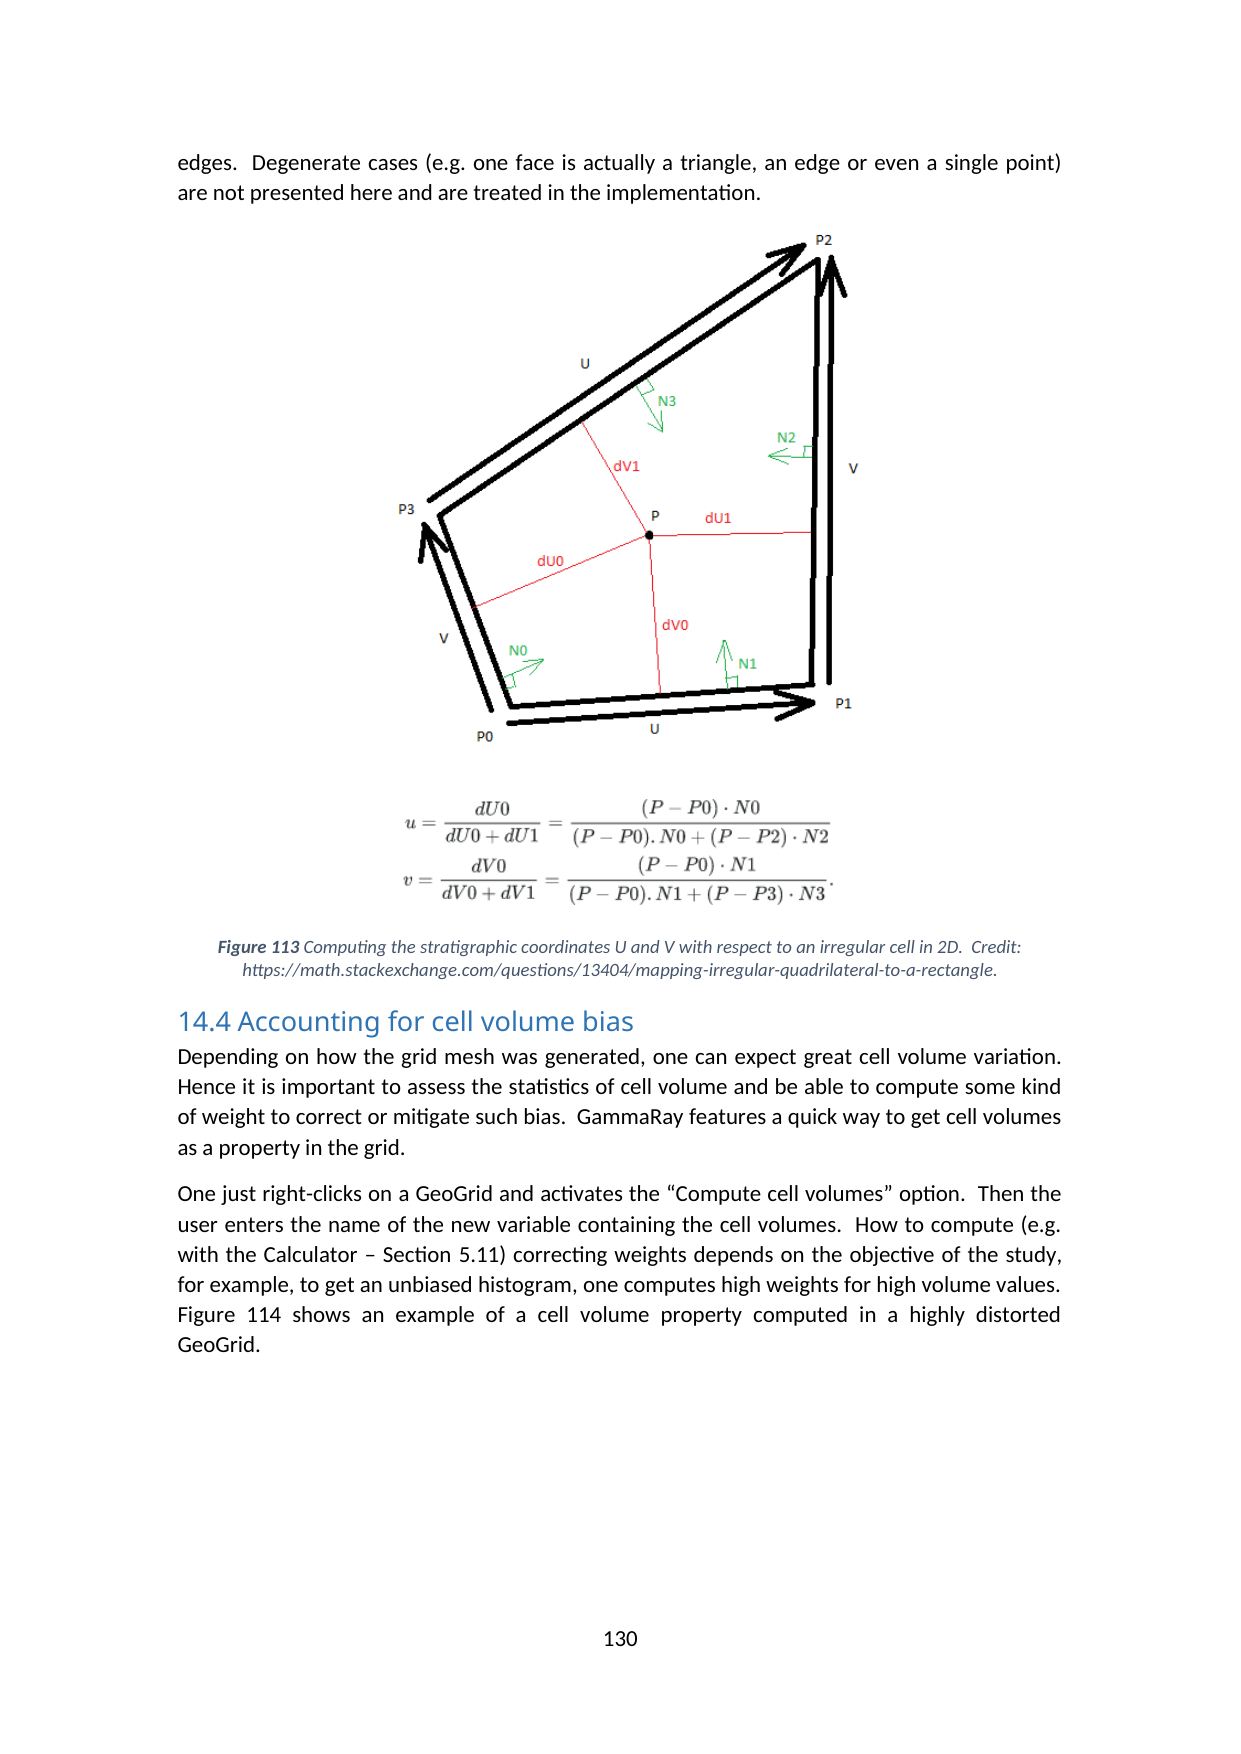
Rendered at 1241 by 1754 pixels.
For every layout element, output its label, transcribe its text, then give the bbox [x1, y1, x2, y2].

text One just right-clicks on a GeoGrid and activates the “Compute cell volumes” option. Then the user enters the name of the new variable containing the cell volumes. How to compute (e.g. with the Calculator – Section 5.11) correcting weights depends on the objective of the study, for example, to get an unbiased histogram, one computes high weights for high volume values. Figure 110 shows an example of a cell volume property computed in a highly distorted GeoGrid. [177, 1179, 1063, 1359]
text Depending on how the grid mesh was generated, one can expect great cell volume variation. Hence it is important to assess the statistics of cell volume and be able to compute some kind of weight to correct or mitigate such bias. GammaRay features a quick way to get cell volumes as a property in the grid. [177, 1042, 1063, 1161]
text Figure 113 Computing the stratigraphic coordinates U and V with respect to an irregular cell in 2D. Credit: https://math.stackexchange.com/questions/13404/mapping-irregular-quadrilateral-to-a-rectangle. [177, 936, 1063, 981]
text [177, 148, 1063, 206]
picture [381, 786, 859, 917]
picture [365, 224, 875, 768]
subtitle Accounting for cell volume bias [177, 1002, 1063, 1039]
